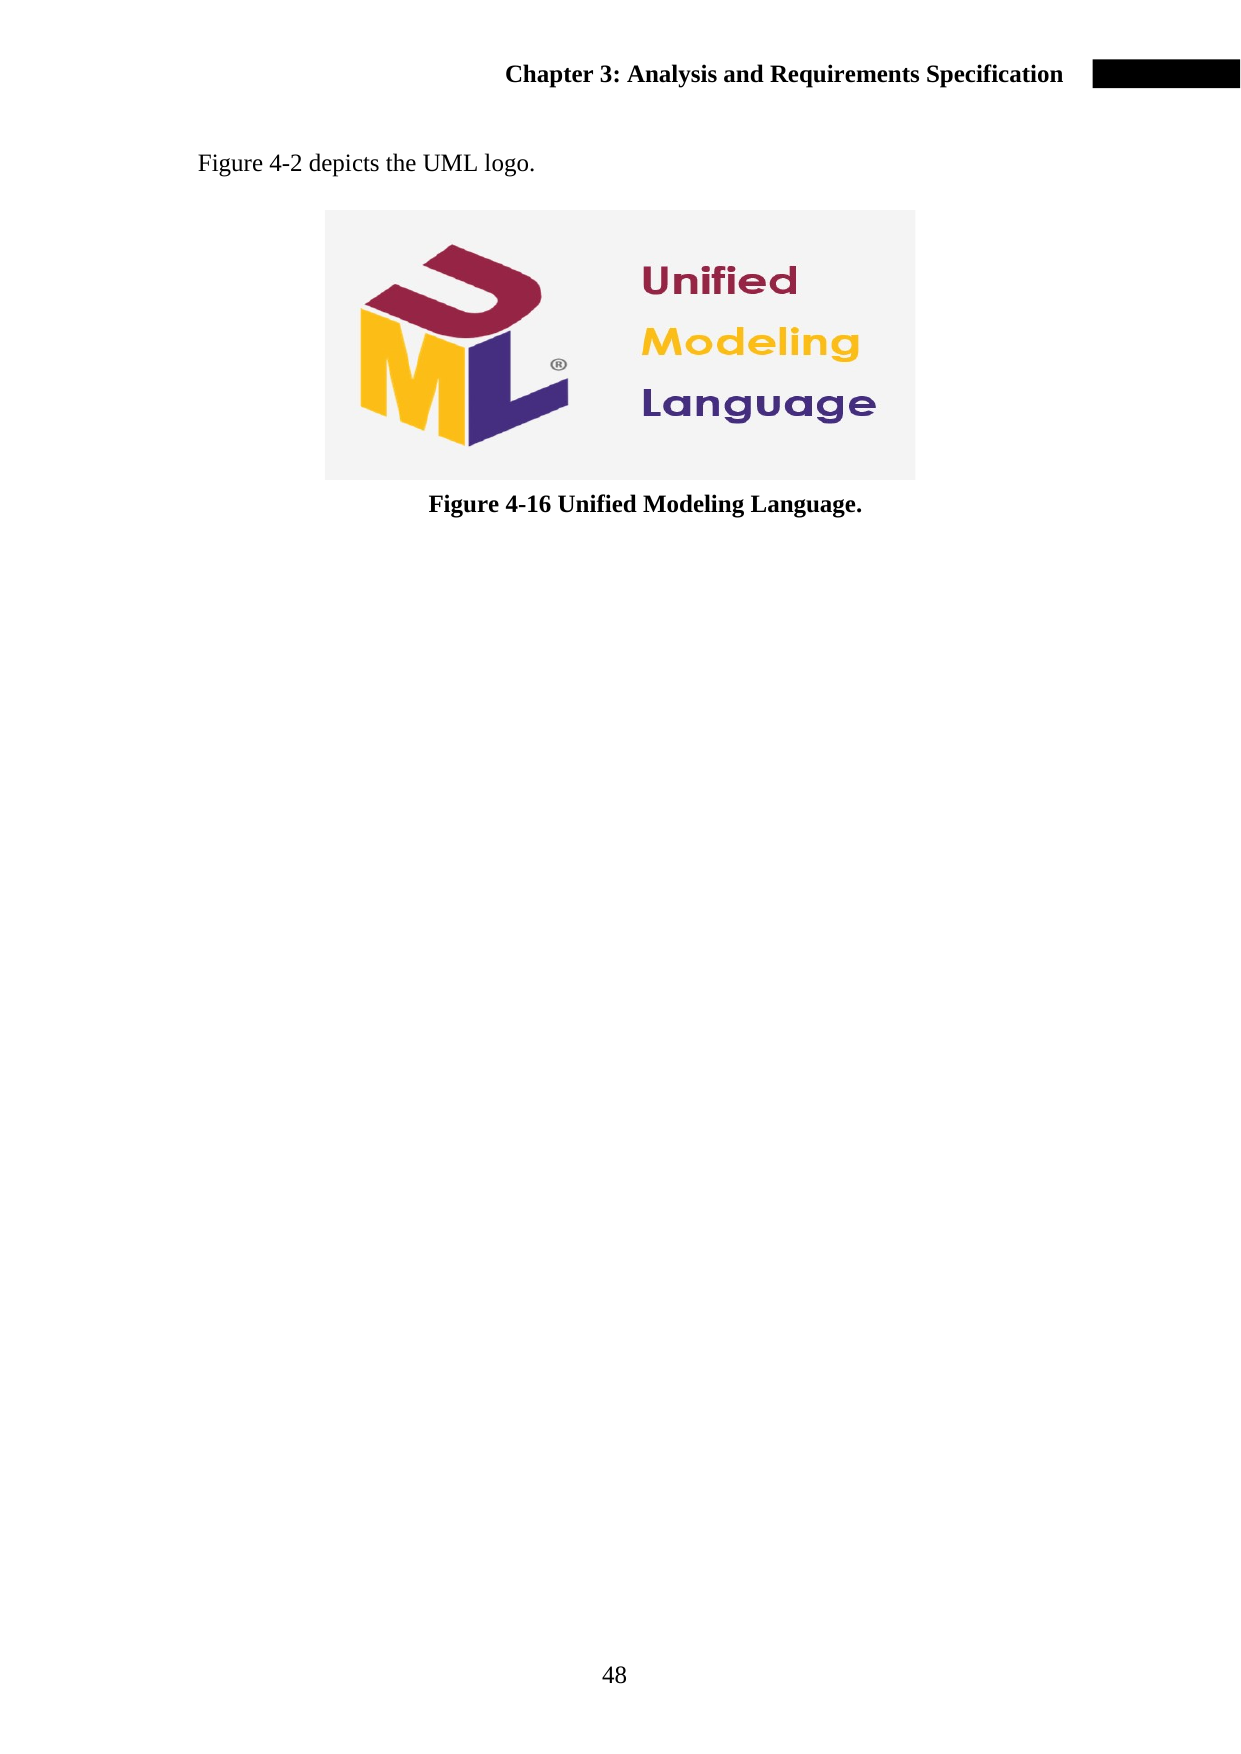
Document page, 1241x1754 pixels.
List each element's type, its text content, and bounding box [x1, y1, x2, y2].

text Figure 4-2 depicts the UML logo. [148, 148, 1037, 176]
picture [324, 210, 916, 480]
